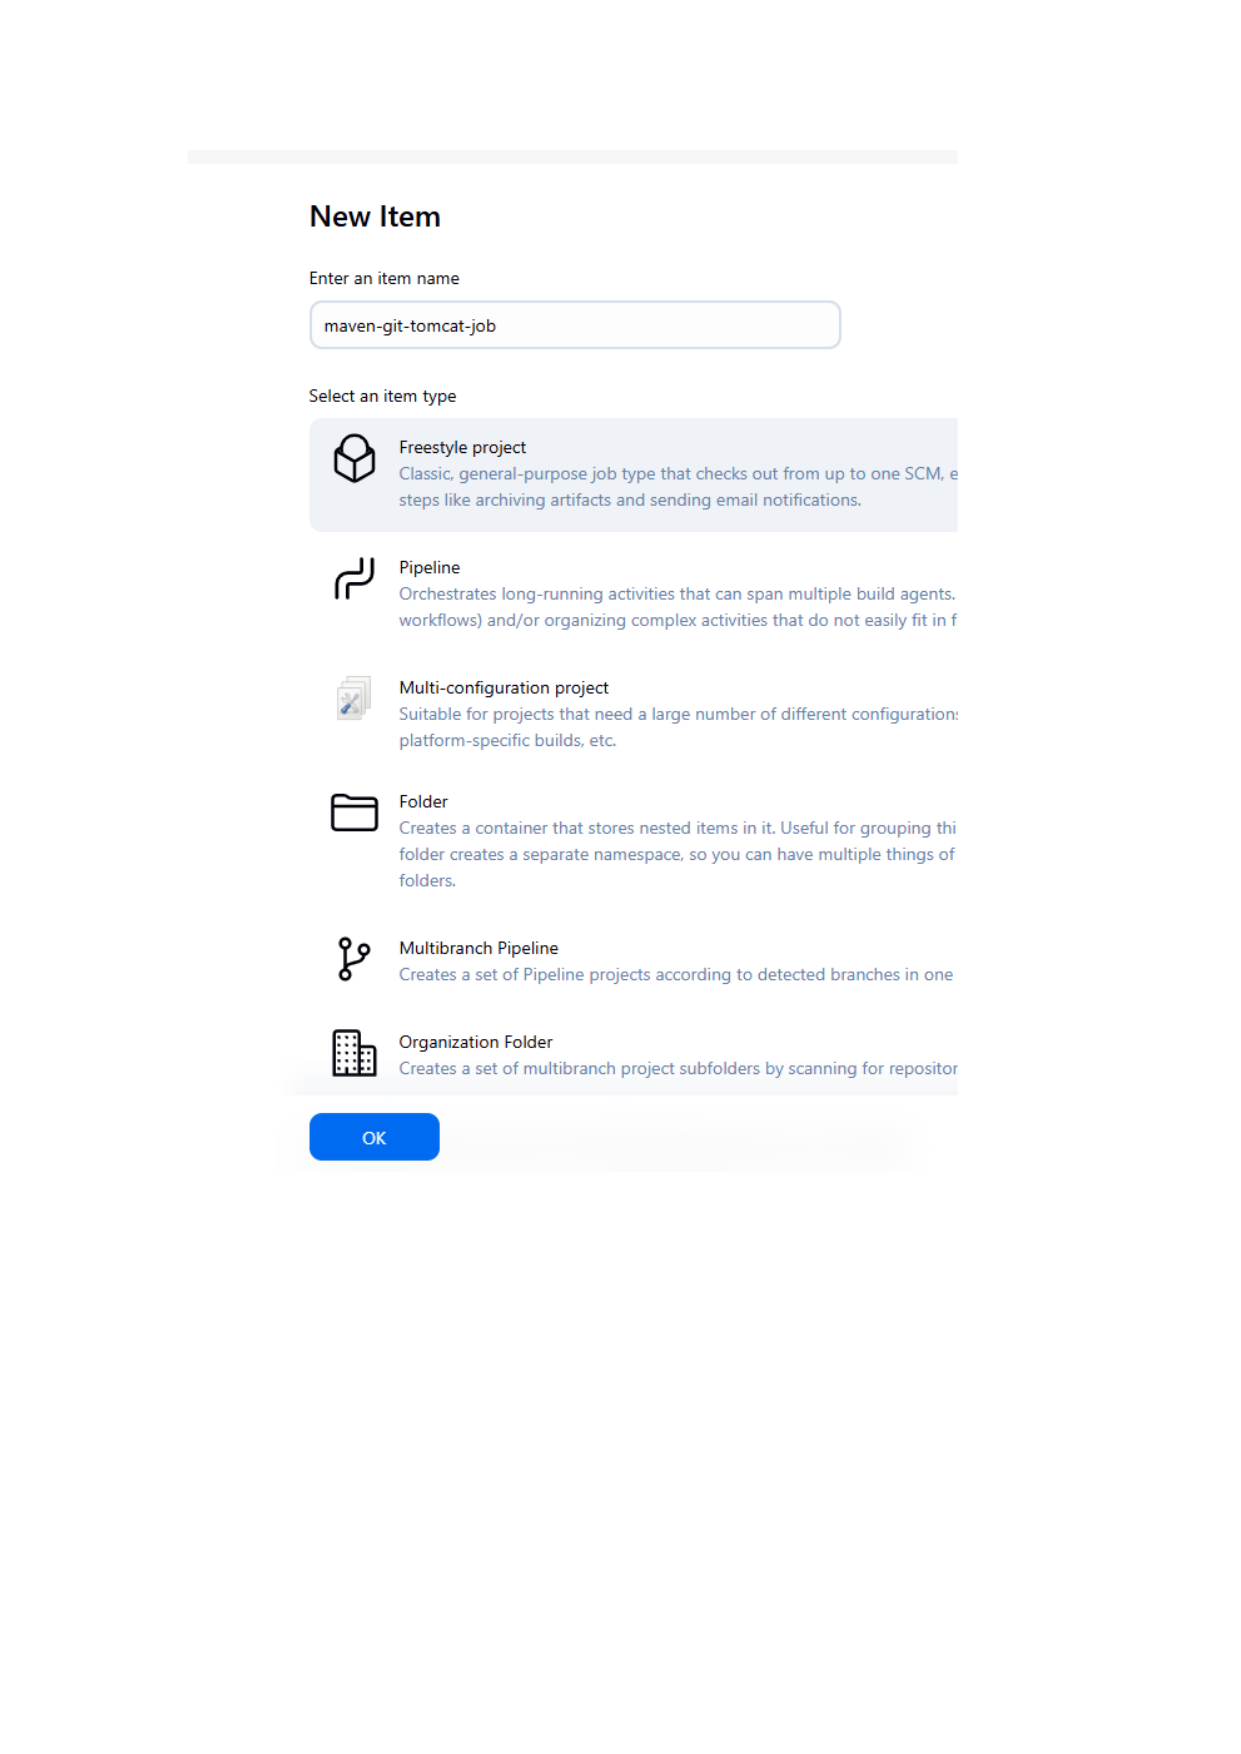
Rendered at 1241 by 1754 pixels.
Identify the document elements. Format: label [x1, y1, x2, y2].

picture [187, 150, 958, 1172]
